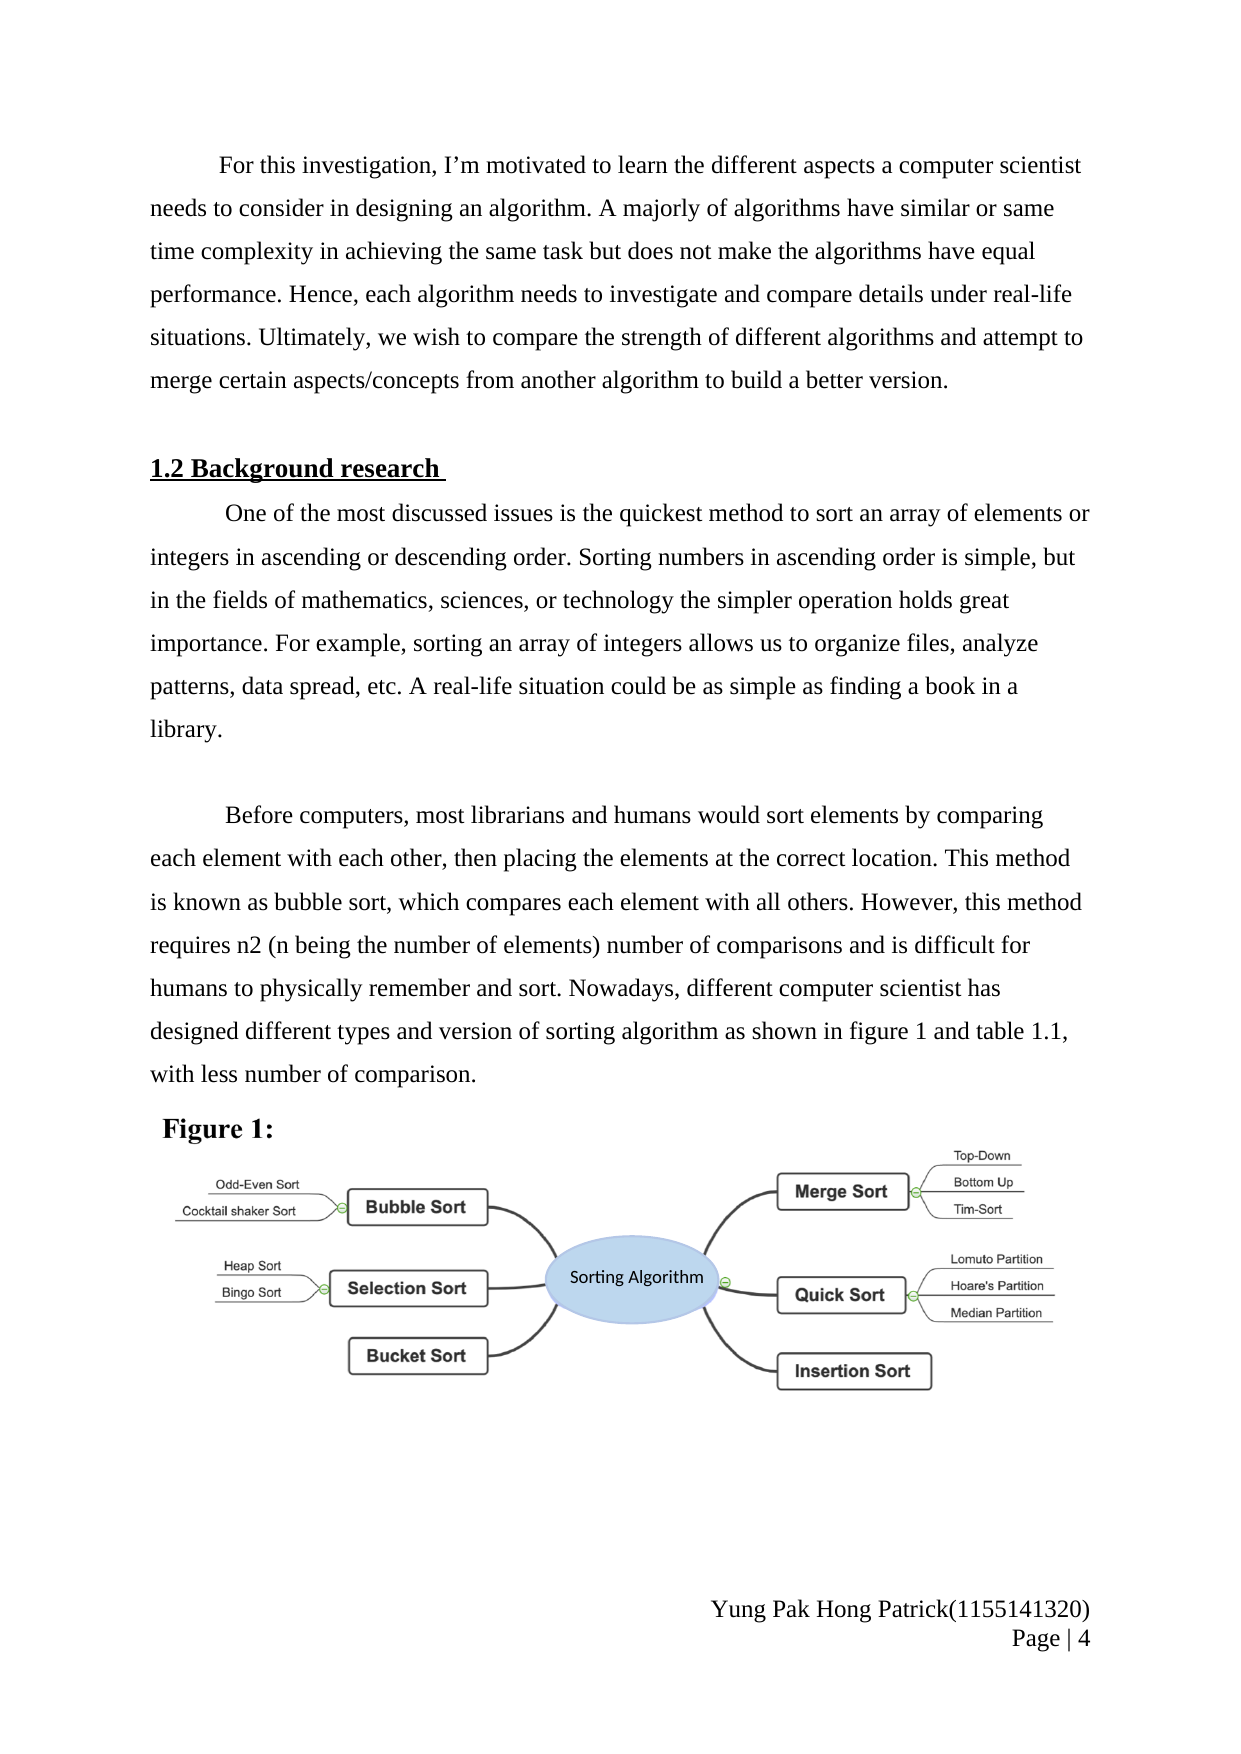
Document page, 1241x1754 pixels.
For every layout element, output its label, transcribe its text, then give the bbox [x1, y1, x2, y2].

text For this investigation, I’m motivated to learn the different aspects a computer scientist needs to consider in designing an algorithm. A majorly of algorithms have similar or same time complexity in achieving the same task but does not make the algorithms have equal performance. Hence, each algorithm needs to investigate and compare details under real-life situations. Ultimately, we wish to compare the strength of different algorithms and attempt to merge certain aspects/concepts from another algorithm to build a better version. [150, 150, 1090, 394]
text Before computers, most librarians and humans would sort elements by comparing each element with each other, then placing the elements at the correct location. This method is known as bubble sort, which compares each element with all others. However, this method requires n2 (n being the number of elements) number of comparisons and is difficult for humans to physically remember and sort. Nowadays, different computer scientist has designed different types and version of sorting algorithm as shown in figure 1 and table 1.1, with less number of comparison. [150, 800, 1090, 1103]
picture [150, 1103, 1090, 1442]
text 1.2 Background research [150, 452, 1090, 483]
text One of the most discussed issues is the quickest method to sort an array of elements or integers in ascending or descending order. Sorting numbers in ascending order is simple, but in the fields of mathematics, sciences, or technology the simpler operation holds great importance. For example, sorting an array of integers allows us to organize files, analyze patterns, data spread, etc. A real-life situation could be as simple as finding a book in a library. [150, 498, 1090, 743]
